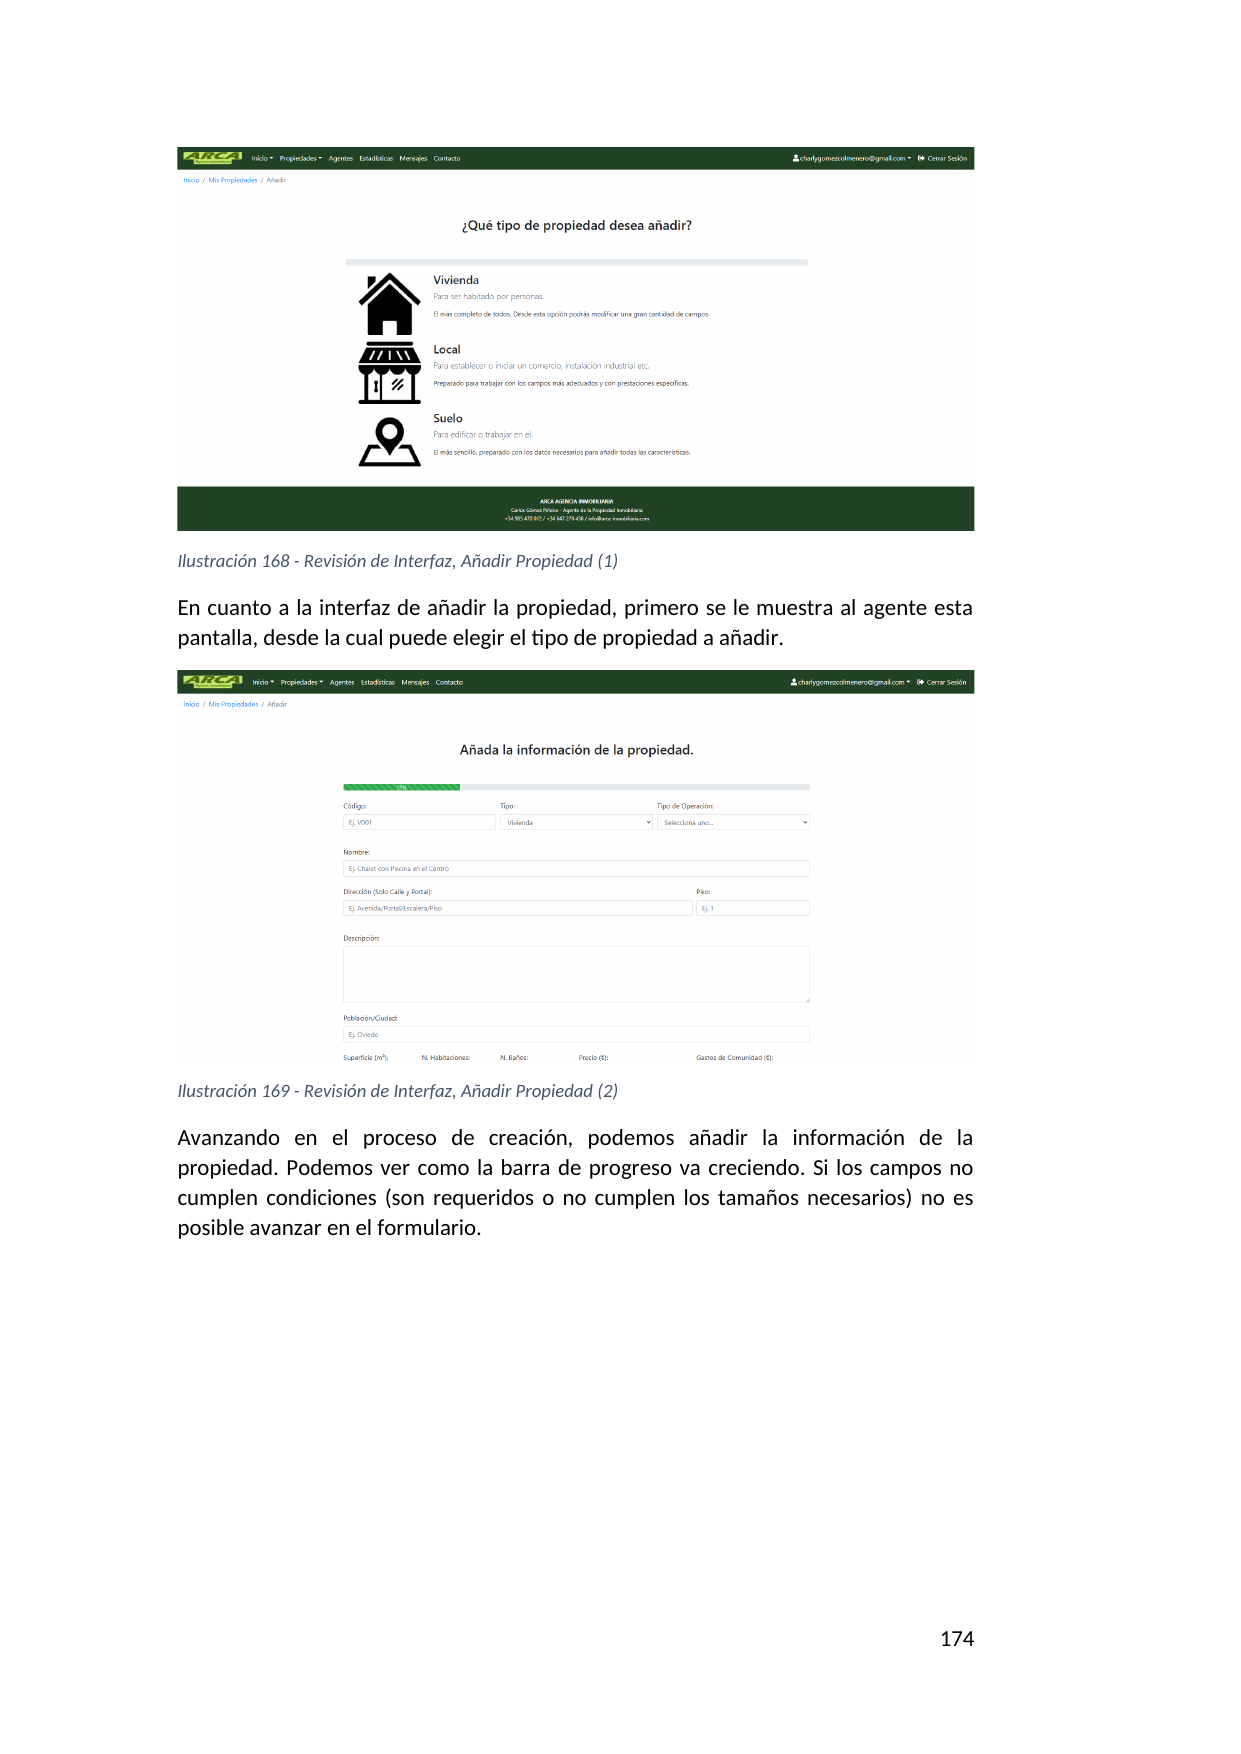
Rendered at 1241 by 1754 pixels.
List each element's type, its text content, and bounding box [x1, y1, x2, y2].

picture [177, 147, 975, 531]
picture [177, 670, 975, 1061]
text En cuanto a la interfaz de añadir la propiedad, primero se le muestra al agente esta pantalla, desde la cual puede elegir el tipo de propiedad a añadir. [177, 593, 974, 651]
text Avanzando en el proceso de creación, podemos añadir la información de la propiedad. Podemos ver como la barra de progreso va creciendo. Si los campos no cumplen condiciones (son requeridos o no cumplen los tamaños necesarios) no es posible avanzar en el formulario. [177, 1123, 974, 1242]
